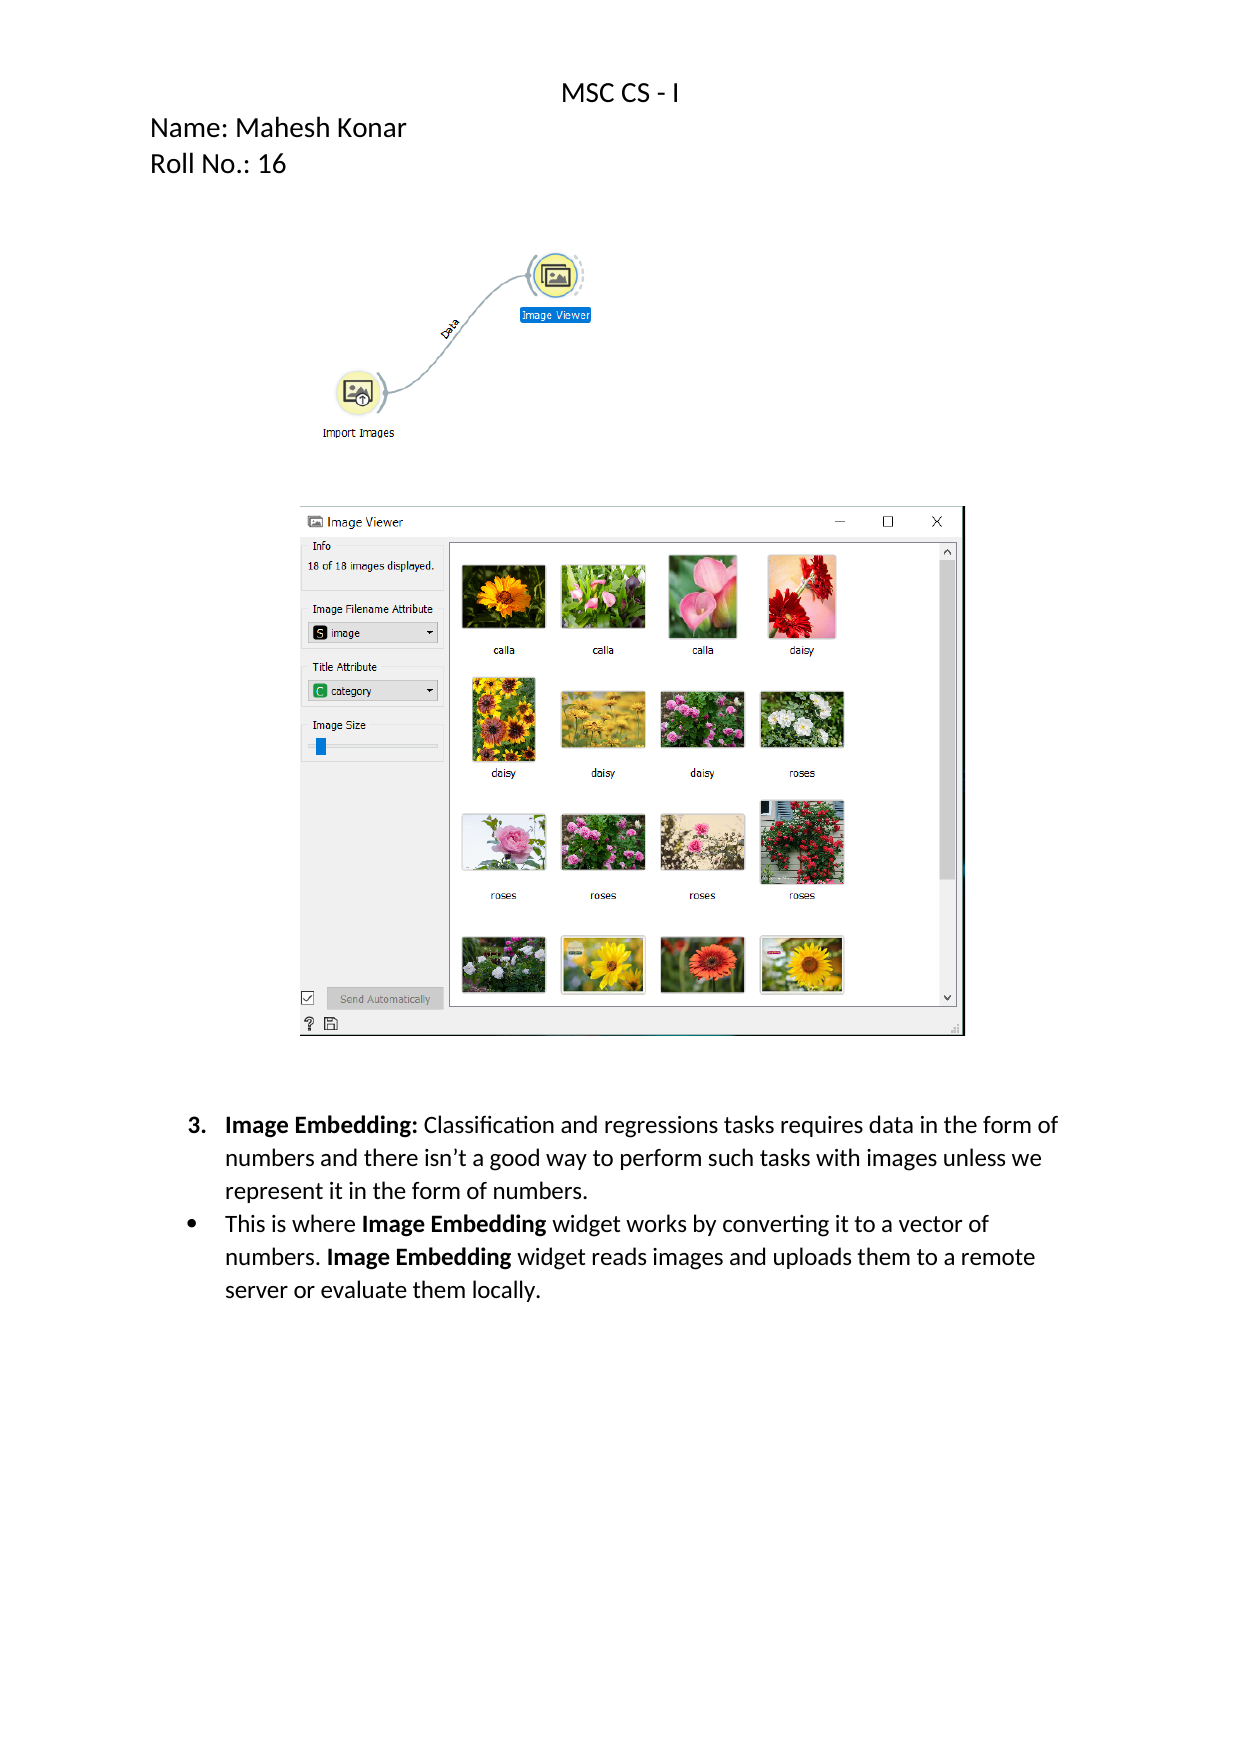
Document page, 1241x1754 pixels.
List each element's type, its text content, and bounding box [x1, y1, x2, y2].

picture [300, 216, 638, 463]
list This is where Image Embedding widget works by converting it to a vector of numbers. Image Embedding widget reads images and uploads them to a remote server or evaluate them locally. [187, 1208, 1090, 1304]
list Image Embedding: Classification and regressions tasks requires data in the form of numbers and there isn’t a good way to perform such tasks with images unless we represent it in the form of numbers. [187, 1109, 1090, 1206]
picture [300, 506, 966, 1036]
